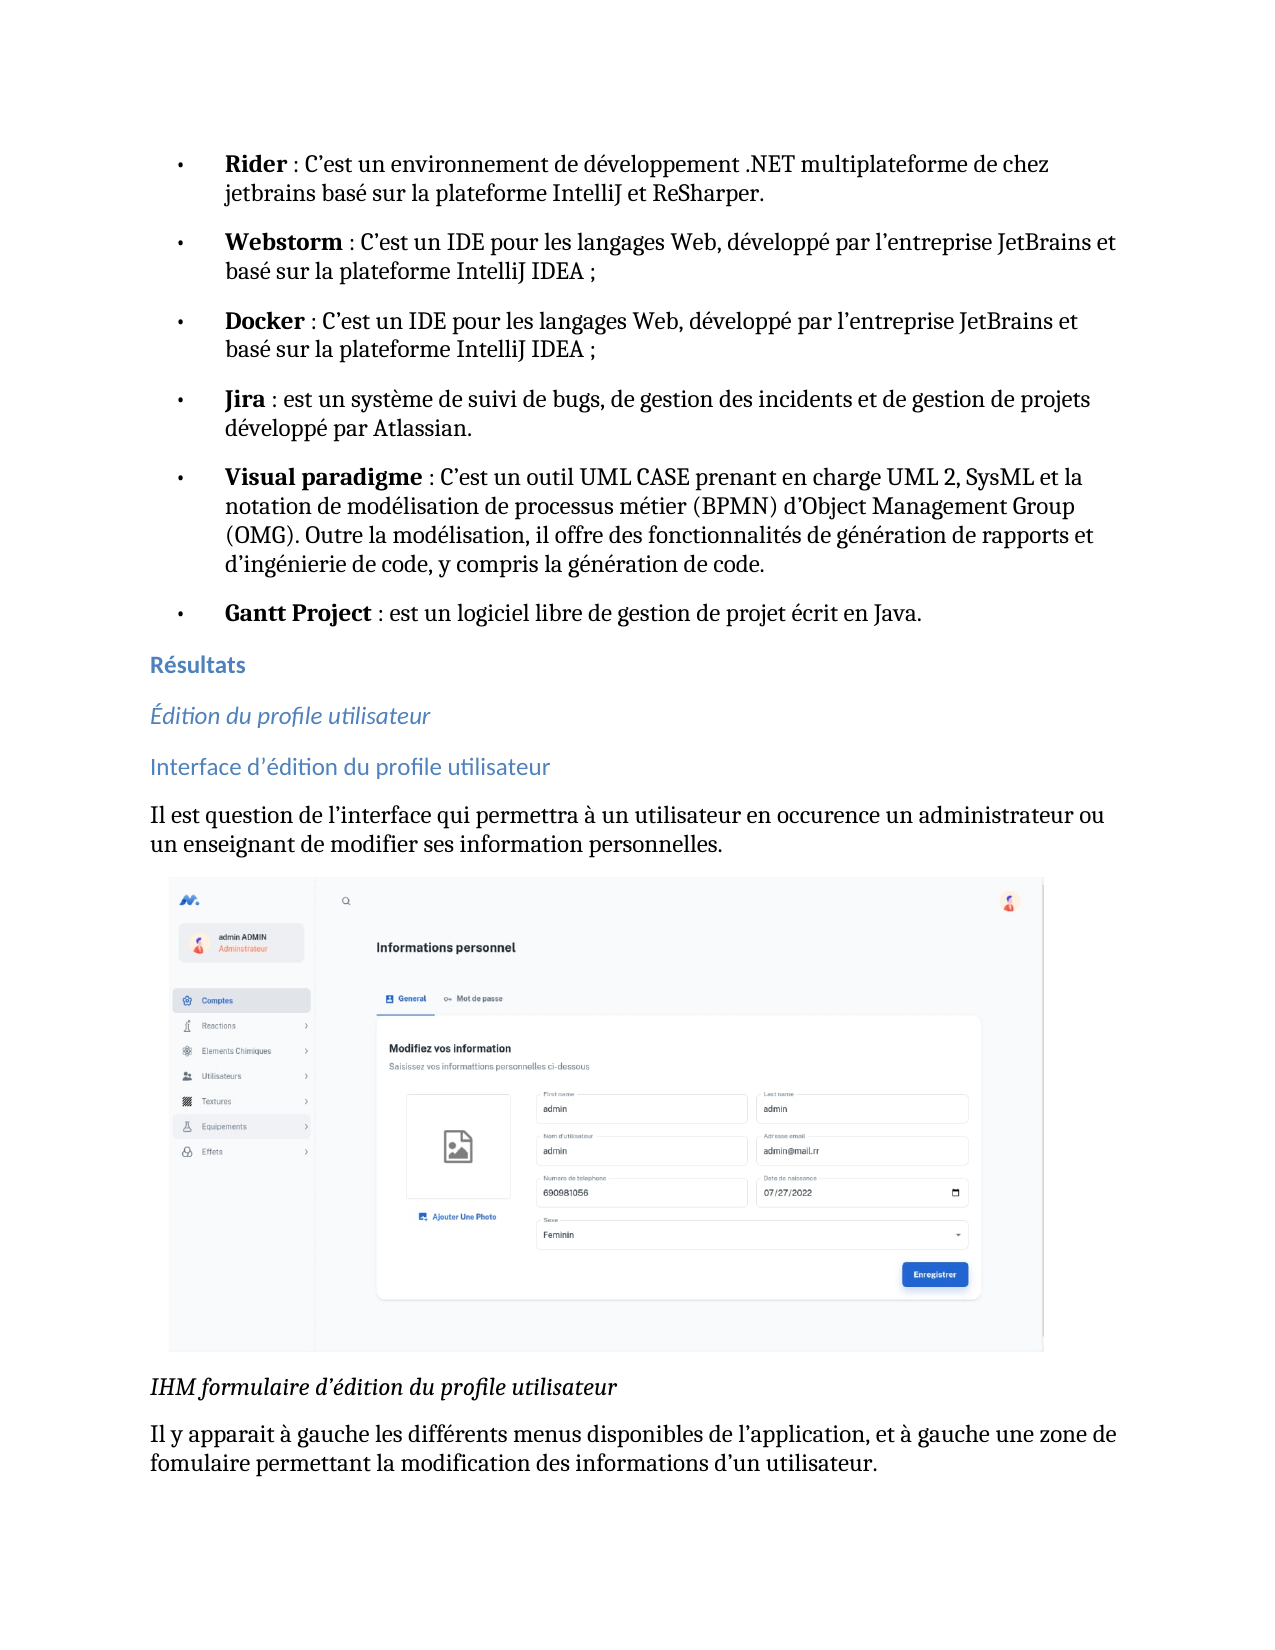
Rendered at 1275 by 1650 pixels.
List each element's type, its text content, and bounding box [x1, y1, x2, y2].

text Il y apparait à gauche les différents menus disponibles de l’application, et à gauche une zone de fomulaire permettant la modification des informations d’un utilisateur. [150, 1420, 1125, 1478]
picture [168, 877, 1044, 1352]
subtitle Interface d’édition du profile utilisateur [150, 751, 1125, 782]
list Jira : est un système de suivi de bugs, de gestion des incidents et de gestion de projets développé par Atlassian. [175, 385, 1125, 442]
text Il est question de l’interface qui permettra à un utilisateur en occurence un administrateur ou un enseignant de modifier ses information personnelles. [150, 801, 1125, 858]
list Webstorm : C’est un IDE pour les langages Web, développé par l’entreprise JetBrains et basé sur la plateforme IntelliJ IDEA ; [175, 228, 1125, 286]
subtitle Édition du profile utilisateur [150, 700, 1125, 731]
text IHM formulaire d’édition du profile utilisateur [150, 1373, 1125, 1402]
list Visual paradigme : C’est un outil UML CASE prenant en charge UML 2, SysML et la notation de modélisation de processus métier (BPMN) d’Object Management Group (OMG). Outre la modélisation, il offre des fonctionnalités de génération de rapports et d’ingénierie de code, y compris la génération de code. [175, 463, 1125, 578]
list Rider : C’est un environnement de développement .NET multiplateforme de chez jetbrains basé sur la plateforme IntelliJ et ReSharper. [175, 150, 1125, 207]
list Docker : C’est un IDE pour les langages Web, développé par l’entreprise JetBrains et basé sur la plateforme IntelliJ IDEA ; [175, 307, 1125, 364]
list Gantt Project : est un logiciel libre de gestion de projet écrit en Java. [175, 599, 1125, 628]
subtitle Résultats [150, 649, 1125, 679]
